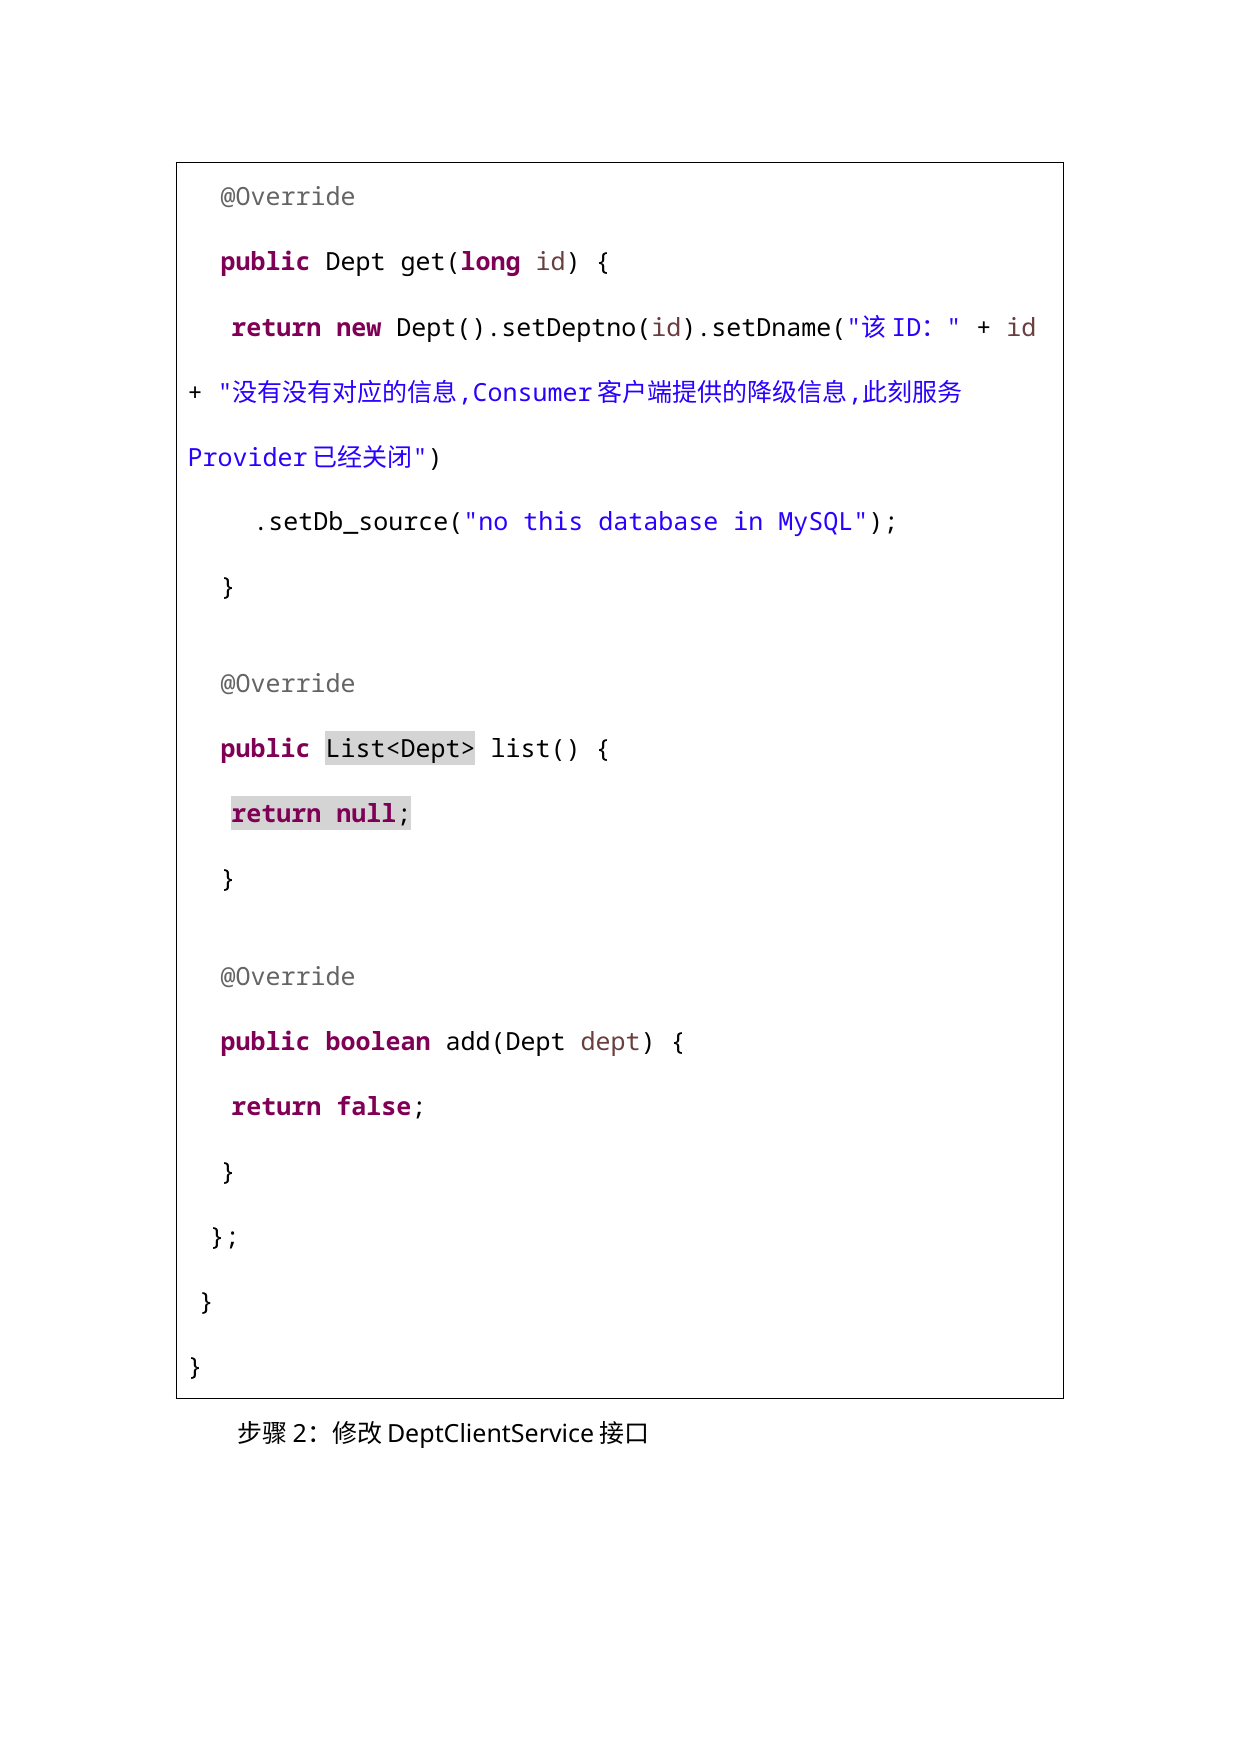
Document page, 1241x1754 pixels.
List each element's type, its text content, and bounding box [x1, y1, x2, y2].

list 步骤2：修改DeptClientService接口 [187, 1399, 1053, 1464]
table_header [177, 163, 1063, 1398]
